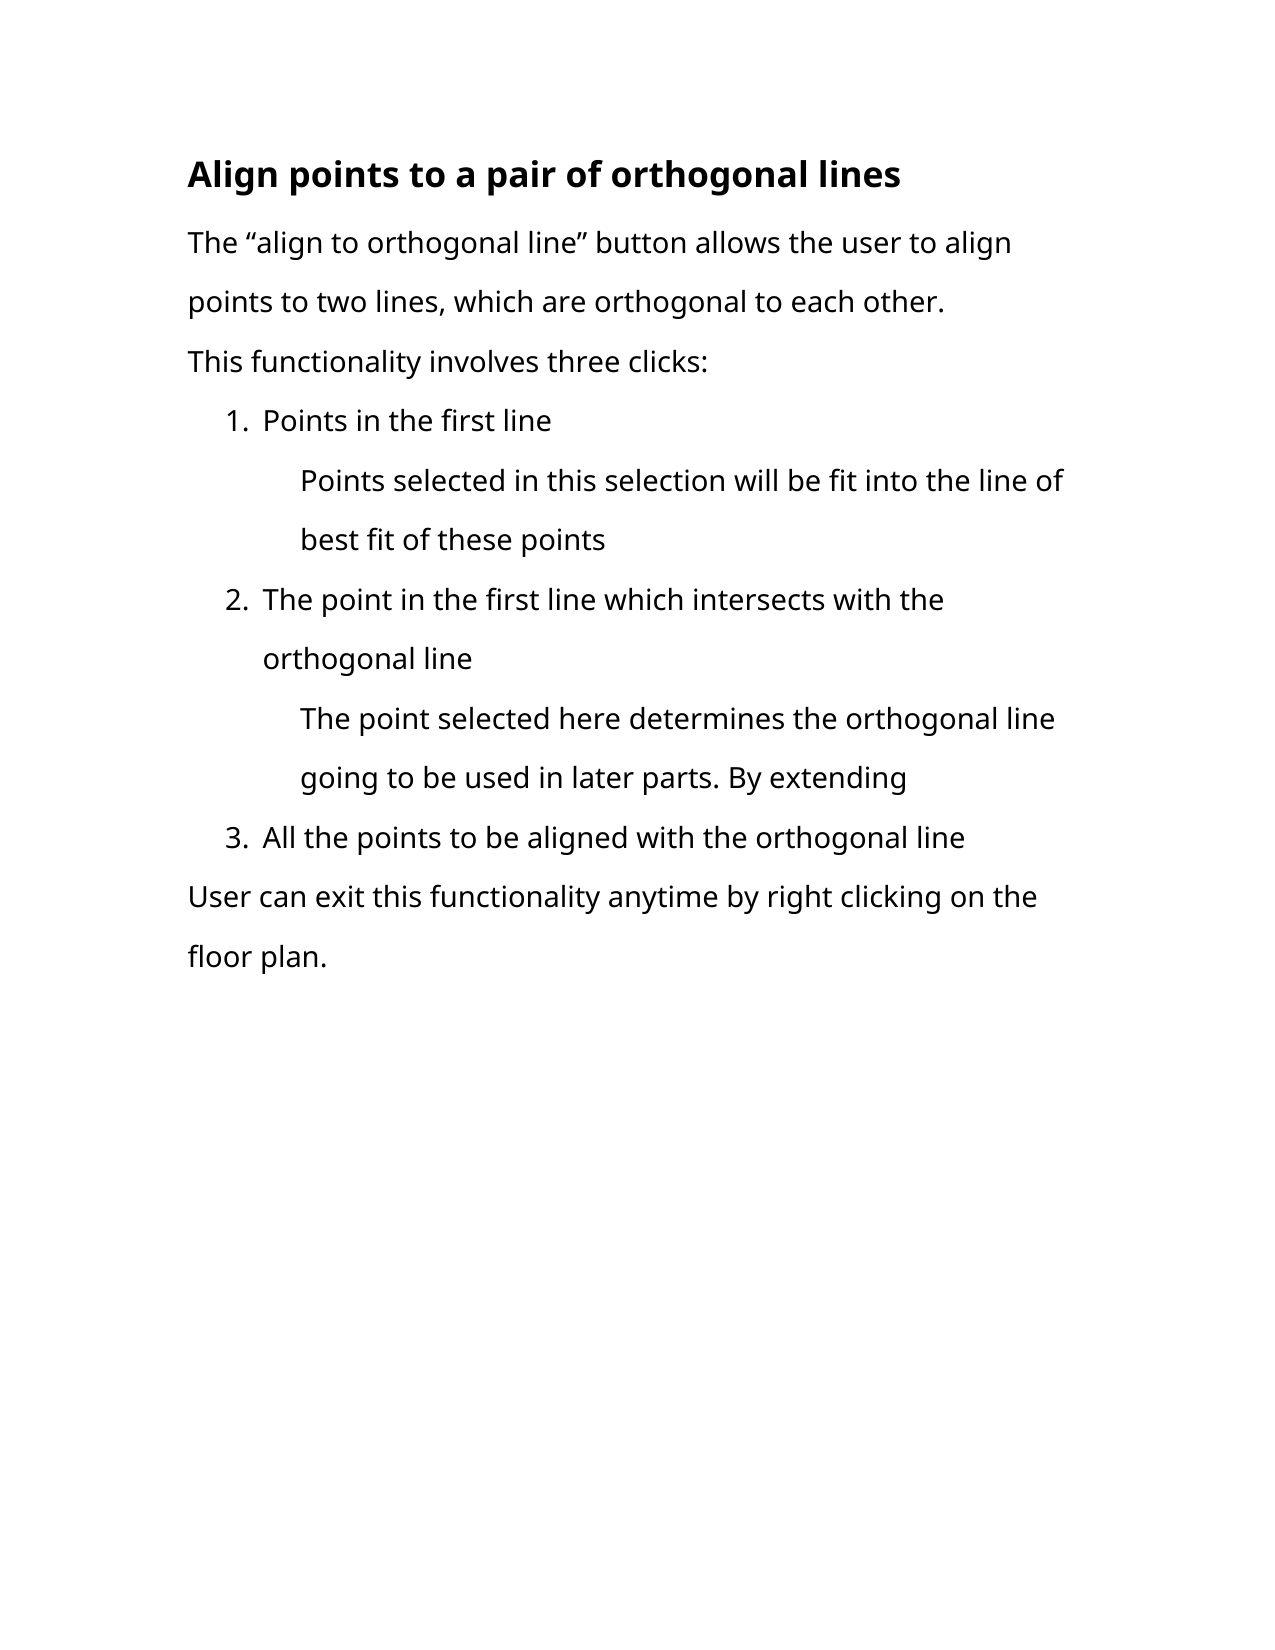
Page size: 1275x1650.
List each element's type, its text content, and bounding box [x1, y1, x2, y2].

text User can exit this functionality anytime by right clicking on the floor plan. [187, 877, 1087, 976]
list All the points to be aligned with the orthogonal line [225, 817, 1087, 857]
list The point in the first line which intersects with the orthogonal line [225, 579, 1087, 678]
list Points selected in this selection will be fit into the line of best fit of these points [300, 460, 1087, 559]
text This functionality involves three clicks: [187, 341, 1087, 381]
text The “align to orthogonal line” button allows the user to align points to two lines, which are orthogonal to each other. [187, 222, 1087, 321]
list Points in the first line [225, 401, 1087, 440]
text Align points to a pair of orthogonal lines [187, 150, 1087, 198]
list The point selected here determines the orthogonal line going to be used in later parts. By extending [300, 698, 1087, 797]
